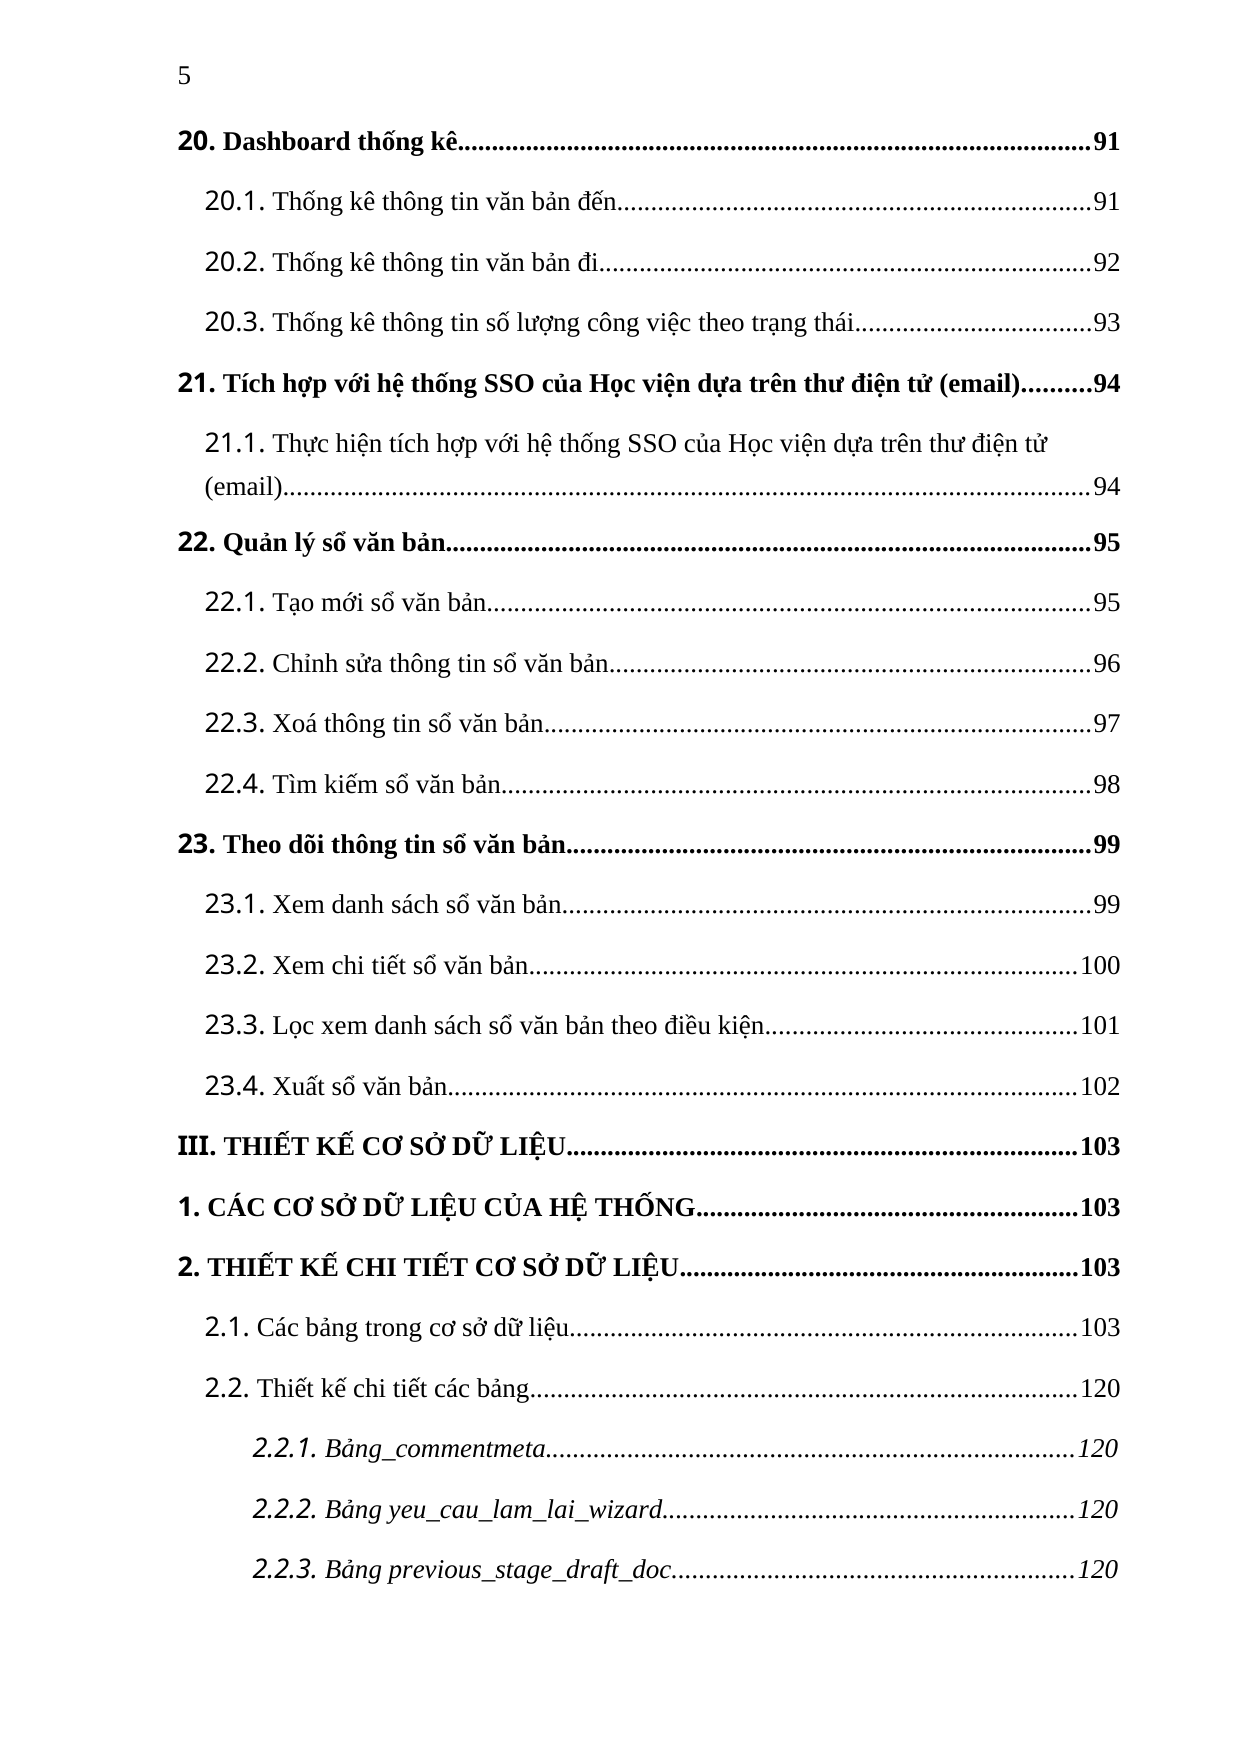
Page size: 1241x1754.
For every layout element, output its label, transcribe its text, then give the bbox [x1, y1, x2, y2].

text 22.1. Tạo mới sổ văn bản 95 [204, 583, 1122, 620]
text 22. Quản lý sổ văn bản 95 [177, 522, 1122, 559]
text 22.3. Xoá thông tin sổ văn bản 97 [204, 704, 1122, 741]
text 21. Tích hợp với hệ thống SSO của Học viện dựa trên thư điện tử (email) 94 [177, 363, 1122, 400]
text 2.2.3. Bảng previous_stage_draft_doc 120 [177, 1549, 1122, 1586]
text 20.2. Thống kê thông tin văn bản đi 92 [204, 242, 1122, 279]
text 2. THIẾT KẾ CHI TIẾT CƠ SỞ DỮ LIỆU 103 [177, 1247, 1122, 1284]
text 22.2. Chỉnh sửa thông tin sổ văn bản 96 [204, 643, 1122, 680]
text III. THIẾT KẾ CƠ SỞ DỮ LIỆU 103 [177, 1127, 1122, 1163]
text 23.3. Lọc xem danh sách sổ văn bản theo điều kiện 101 [204, 1006, 1122, 1043]
text 21.1. Thực hiện tích hợp với hệ thống SSO của Học viện dựa trên thư điện tử (email) 94 [204, 423, 1122, 501]
text 20.1. Thống kê thông tin văn bản đến 91 [204, 182, 1122, 219]
text 2.1. Các bảng trong cơ sở dữ liệu 103 [204, 1308, 1122, 1345]
text 1. CÁC CƠ SỞ DỮ LIỆU CỦA HỆ THỐNG 103 [177, 1187, 1122, 1224]
text 20. Dashboard thống kê 91 [177, 121, 1122, 158]
text 23.4. Xuất sổ văn bản 102 [204, 1066, 1122, 1103]
text 22.4. Tìm kiếm sổ văn bản 98 [204, 764, 1122, 801]
text 23. Theo dõi thông tin sổ văn bản 99 [177, 824, 1122, 861]
text 2.2.2. Bảng yeu_cau_lam_lai_wizard 120 [177, 1489, 1122, 1526]
text 23.2. Xem chi tiết sổ văn bản 100 [204, 945, 1122, 982]
text 20.3. Thống kê thông tin số lượng công việc theo trạng thái 93 [204, 303, 1122, 339]
text 23.1. Xem danh sách sổ văn bản 99 [204, 885, 1122, 922]
text 2.2.1. Bảng_commentmeta 120 [177, 1429, 1122, 1466]
text 2.2. Thiết kế chi tiết các bảng 120 [204, 1368, 1122, 1405]
